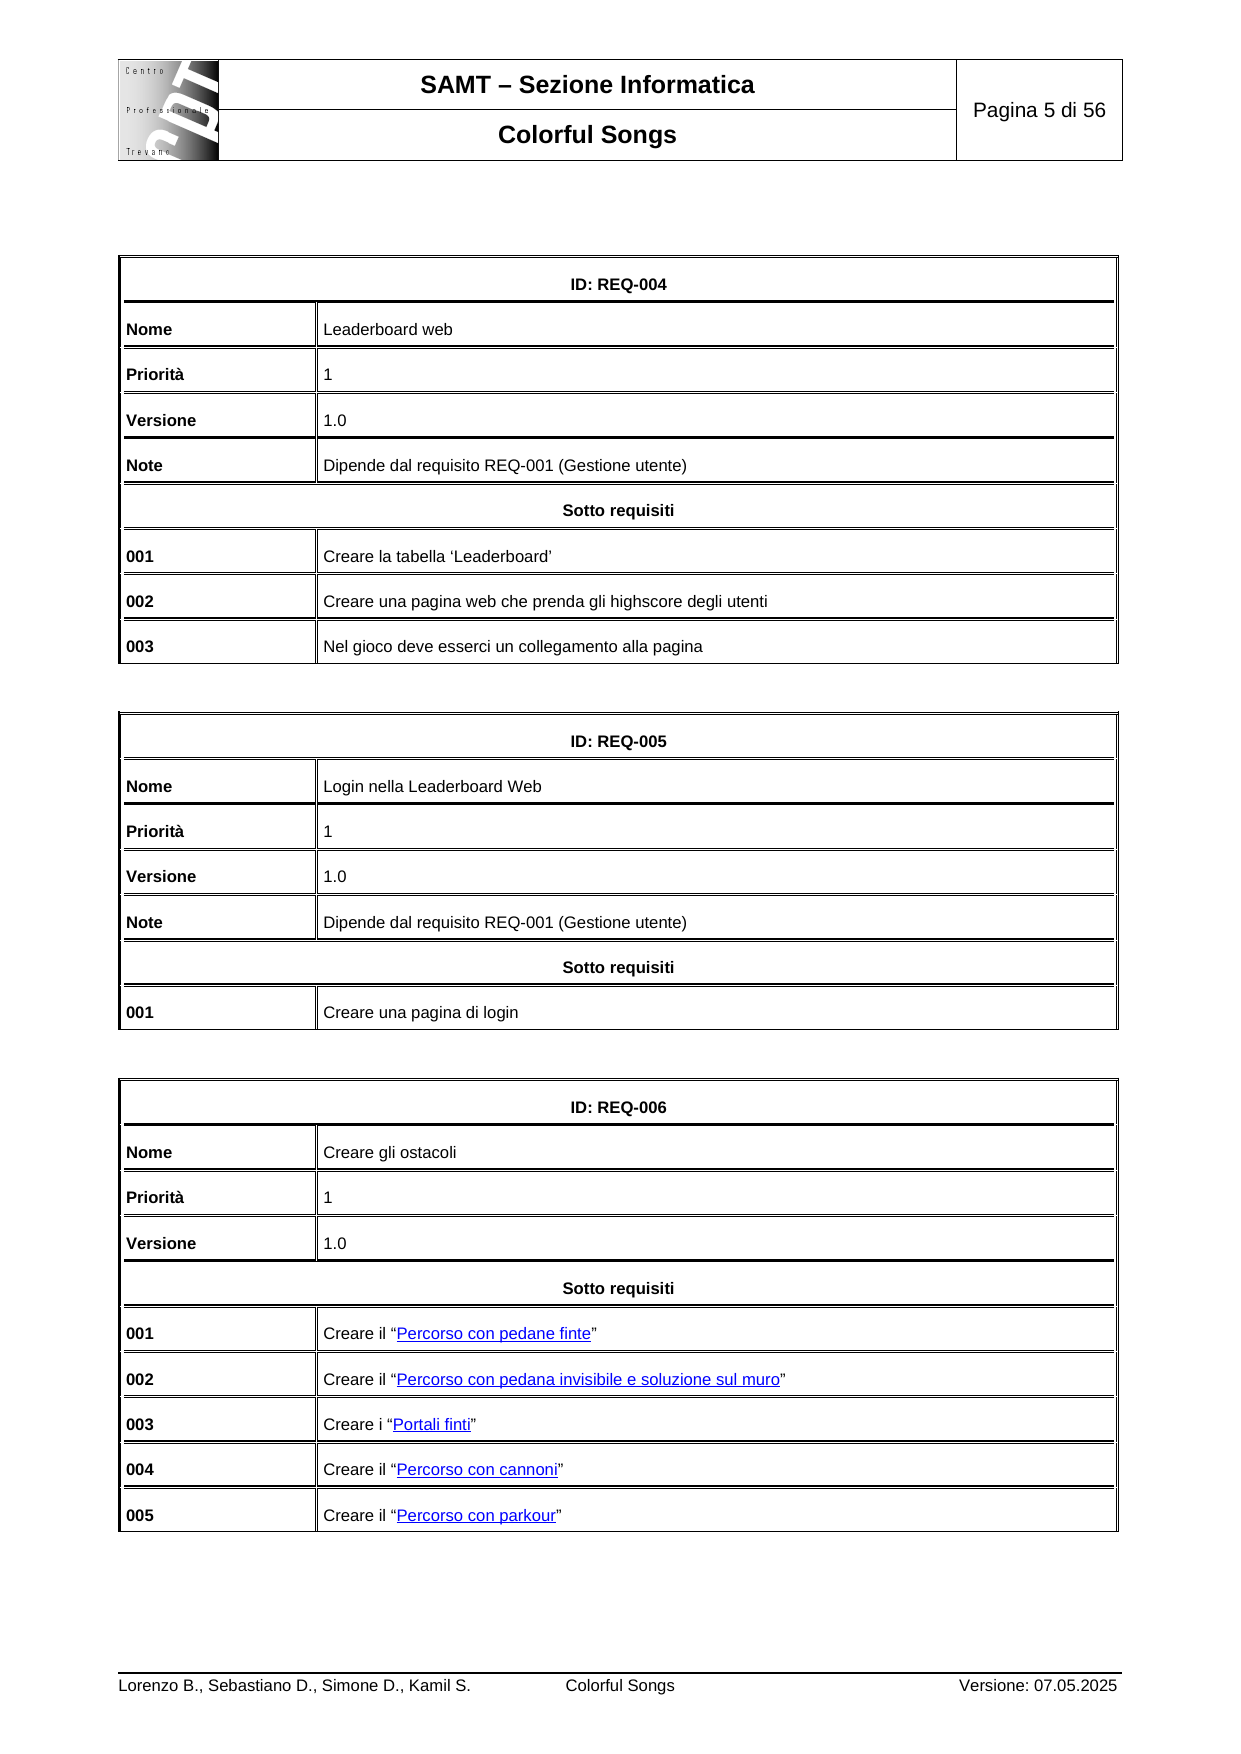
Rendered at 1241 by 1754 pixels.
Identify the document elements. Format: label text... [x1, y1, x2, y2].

table_cell Sotto requisiti [121, 938, 1116, 983]
table_cell Leaderboard web [318, 300, 1116, 345]
table_cell Priorità [121, 345, 315, 391]
table_cell 001 [120, 527, 317, 572]
table_cell 001 [121, 1304, 315, 1349]
table_cell Nome [120, 757, 317, 802]
table_header ID: REQ-006 [121, 1081, 1116, 1123]
table_cell Priorità [121, 802, 315, 847]
table_header ID: REQ-004 [121, 258, 1116, 300]
table_cell 1.0 [318, 848, 1116, 893]
table_cell Nel gioco deve esserci un collegamento alla pagina [318, 617, 1116, 662]
table_cell Login nella Leaderboard Web [317, 757, 1117, 802]
table_cell Dipende dal requisito REQ-001 (Gestione utente) [318, 436, 1116, 481]
table_cell 004 [121, 1440, 315, 1485]
table_cell 1 [318, 1168, 1116, 1213]
table_cell Versione [120, 391, 317, 436]
table_cell 002 [121, 1350, 315, 1395]
table_cell Sotto requisiti [121, 1259, 1116, 1304]
table_cell 1 [318, 802, 1116, 847]
table_header ID: REQ-005 [121, 715, 1116, 757]
table_cell 1.0 [318, 1214, 1116, 1259]
table_cell Nome [120, 1123, 315, 1168]
table_cell 003 [121, 617, 315, 662]
table_cell Creare una pagina web che prenda gli highscore degli utenti [317, 572, 1117, 617]
table_cell Versione [121, 1214, 315, 1259]
table_cell Note [120, 893, 317, 938]
table_cell Creare la tabella ‘Leaderboard’ [317, 527, 1117, 572]
table_cell 1.0 [317, 391, 1117, 436]
table_cell Dipende dal requisito REQ-001 (Gestione utente) [317, 893, 1117, 938]
table_cell Creare una pagina di login [318, 983, 1116, 1029]
table_cell Priorità [121, 1168, 315, 1213]
table_cell 003 [120, 1395, 317, 1440]
table_cell 002 [120, 572, 317, 617]
table_cell Creare il “Percorso con pedana invisibile e soluzione sul muro” [318, 1350, 1116, 1395]
table_cell Creare il “Percorso con pedane finte” [318, 1304, 1116, 1349]
picture [118, 60, 219, 160]
table_cell Nome [121, 300, 315, 345]
table_cell Sotto requisiti [121, 481, 1116, 527]
table_cell Creare gli ostacoli [318, 1123, 1117, 1168]
table_cell Creare il “Percorso con parkour” [318, 1485, 1116, 1531]
table_cell Note [121, 436, 315, 481]
table_cell Versione [121, 848, 315, 893]
table_cell 005 [121, 1485, 315, 1531]
table_cell Creare i “Portali finti” [317, 1395, 1117, 1440]
table_cell 1 [318, 345, 1116, 391]
table_cell 001 [121, 983, 315, 1029]
table_cell Creare il “Percorso con cannoni” [318, 1440, 1116, 1485]
